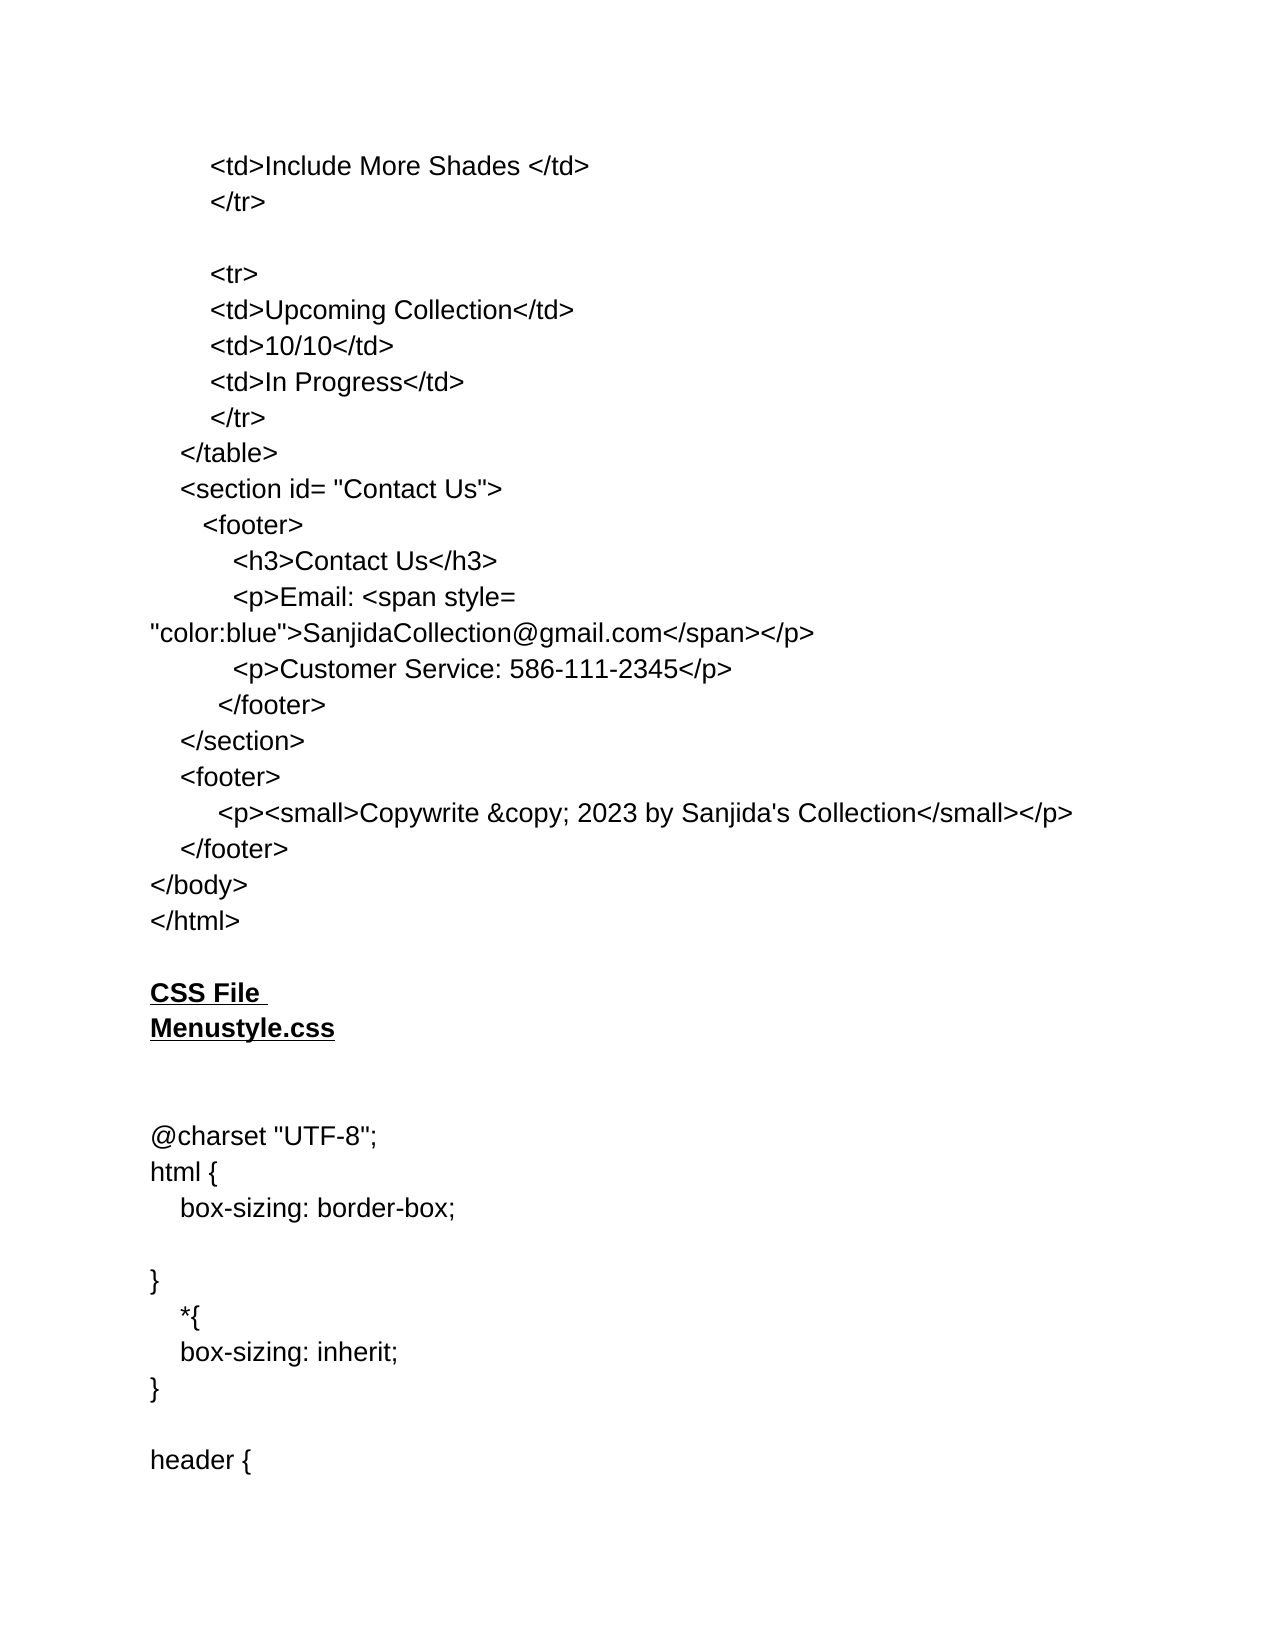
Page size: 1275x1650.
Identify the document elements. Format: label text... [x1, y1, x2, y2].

text <p>Email: <span style= "color:blue">SanjidaCollection@gmail.com</span></p> [150, 581, 1125, 648]
text Menustyle.css [150, 1012, 1125, 1044]
text <section id= "Contact Us"> [150, 473, 1125, 505]
text </html> [150, 905, 1125, 936]
text <p><small>Copywrite &copy; 2023 by Sanjida's Collection</small></p> [150, 797, 1125, 828]
text <footer> [150, 509, 1125, 541]
text </tr> [150, 402, 1125, 433]
text box-sizing: border-box; [150, 1192, 1125, 1223]
text </table> [150, 437, 1125, 469]
text header { [150, 1444, 1125, 1475]
text CSS File [150, 977, 1125, 1008]
text </tr> [150, 186, 1125, 217]
text <td>10/10</td> [150, 330, 1125, 361]
text <td>In Progress</td> [150, 366, 1125, 397]
text </section> [150, 725, 1125, 756]
text </body> [150, 869, 1125, 900]
text @charset "UTF-8"; [150, 1120, 1125, 1152]
text <p>Customer Service: 586-111-2345</p> [150, 653, 1125, 684]
text <tr> [150, 258, 1125, 289]
text </footer> [150, 833, 1125, 864]
text <td>Upcoming Collection</td> [150, 294, 1125, 325]
text box-sizing: inherit; [150, 1336, 1125, 1367]
text *{ [150, 1300, 1125, 1331]
text } [150, 1264, 1125, 1295]
text html { [150, 1156, 1125, 1187]
text <h3>Contact Us</h3> [150, 545, 1125, 577]
text </footer> [150, 689, 1125, 720]
text } [150, 1372, 1125, 1403]
text <footer> [150, 761, 1125, 792]
text <td>Include More Shades </td> [150, 150, 1125, 181]
